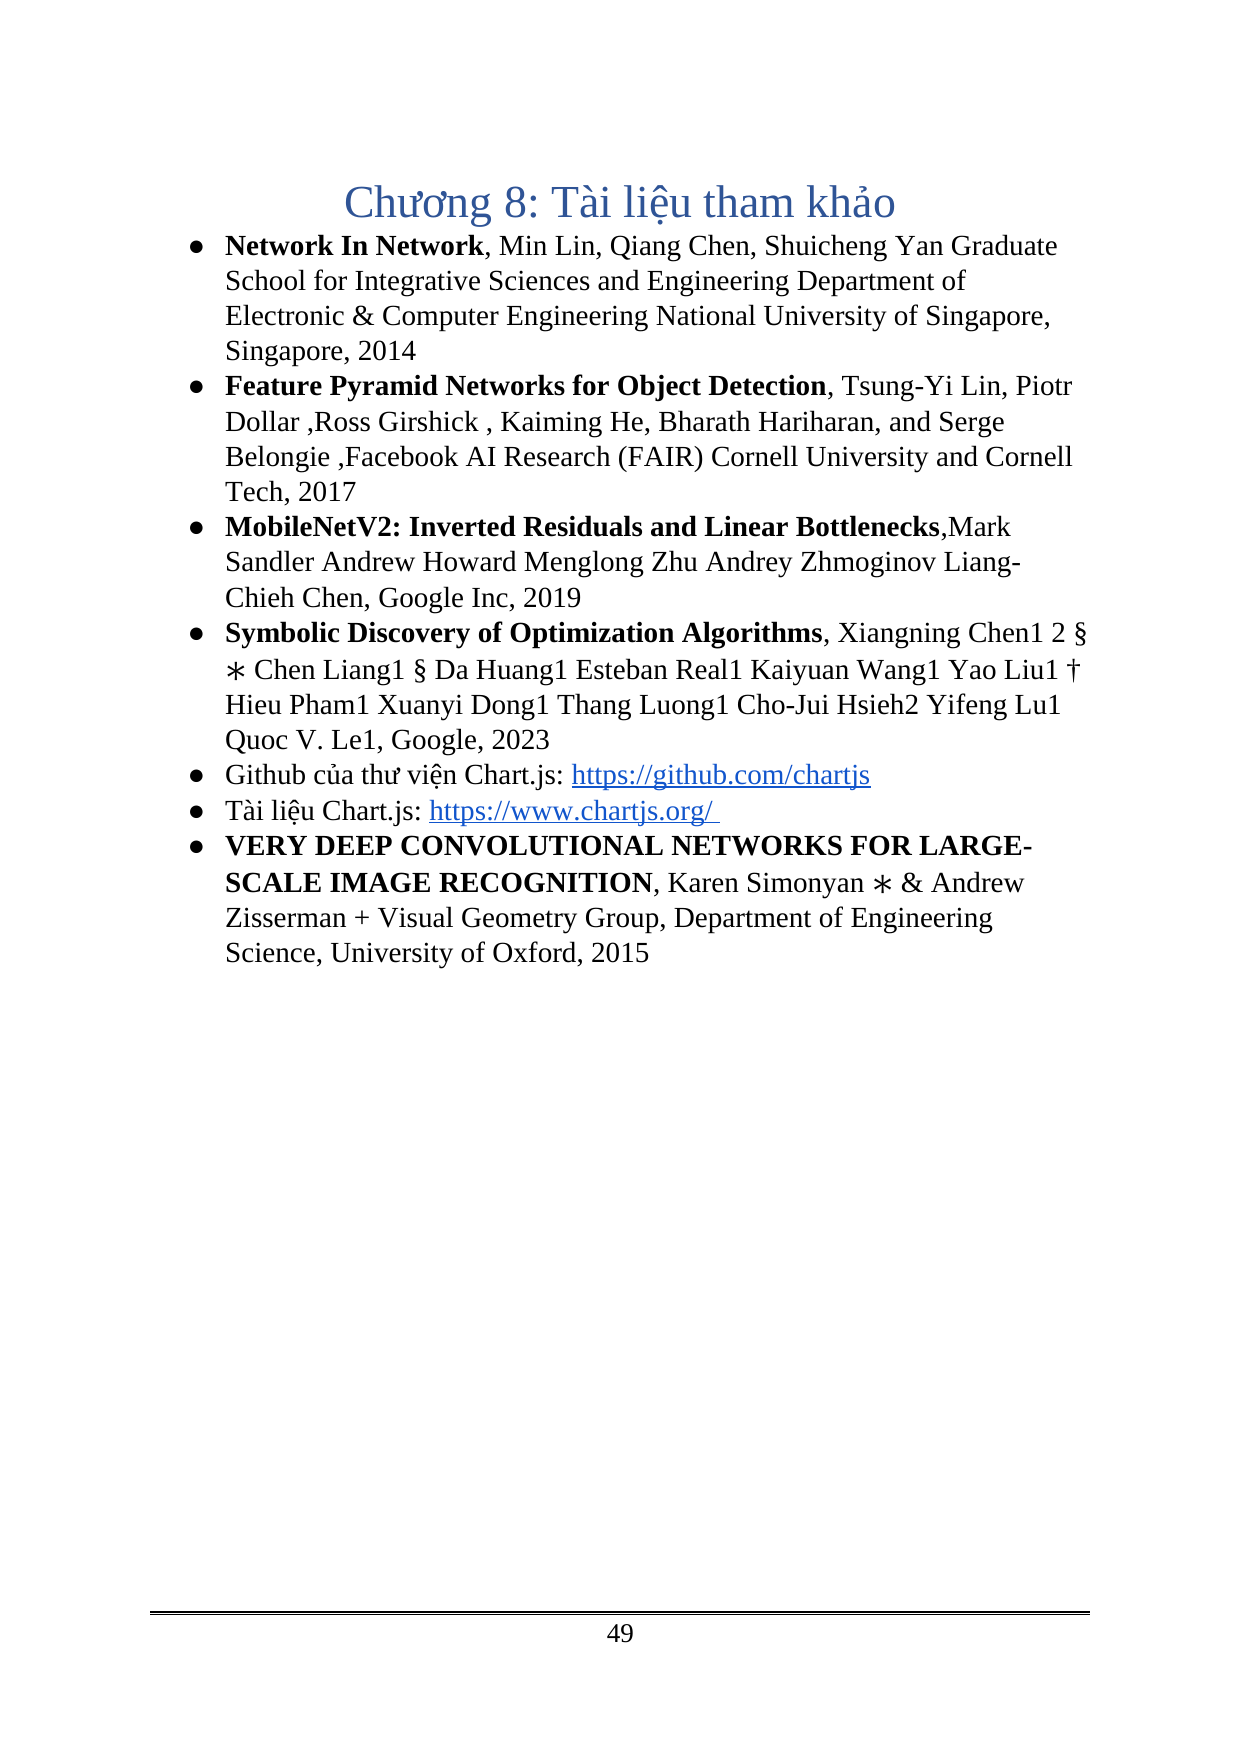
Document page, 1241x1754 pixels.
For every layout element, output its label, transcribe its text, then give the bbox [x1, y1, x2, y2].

list Tài liệu Chart.js: https://www.chartjs.org/ [187, 793, 1090, 826]
text Chương 8: Tài liệu tham khảo [150, 175, 1090, 228]
list Network In Network, Min Lin, Qiang Chen, Shuicheng Yan Graduate School for Integrative Sciences and Engineering Department of Electronic & Computer Engineering National University of Singapore, Singapore, 2014 [187, 228, 1090, 367]
list Symbolic Discovery of Optimization Algorithms, Xiangning Chen1 2 § ∗ Chen Liang1 § Da Huang1 Esteban Real1 Kaiyuan Wang1 Yao Liu1 † Hieu Pham1 Xuanyi Dong1 Thang Luong1 Cho-Jui Hsieh2 Yifeng Lu1 Quoc V. Le1, Google, 2023 [187, 615, 1090, 756]
list VERY DEEP CONVOLUTIONAL NETWORKS FOR LARGE-SCALE IMAGE RECOGNITION, Karen Simonyan ∗ & Andrew Zisserman + Visual Geometry Group, Department of Engineering Science, University of Oxford, 2015 [187, 828, 1090, 969]
list MobileNetV2: Inverted Residuals and Linear Bottlenecks,Mark Sandler Andrew Howard Menglong Zhu Andrey Zhmoginov Liang-Chieh Chen, Google Inc, 2019 [187, 509, 1090, 613]
list Github của thư viện Chart.js: https://github.com/chartjs [187, 757, 1090, 791]
list Feature Pyramid Networks for Object Detection, Tsung-Yi Lin, Piotr Dollar ,Ross Girshick , Kaiming He, Bharath Hariharan, and Serge Belongie ,Facebook AI Research (FAIR) Cornell University and Cornell Tech, 2017 [187, 368, 1090, 508]
